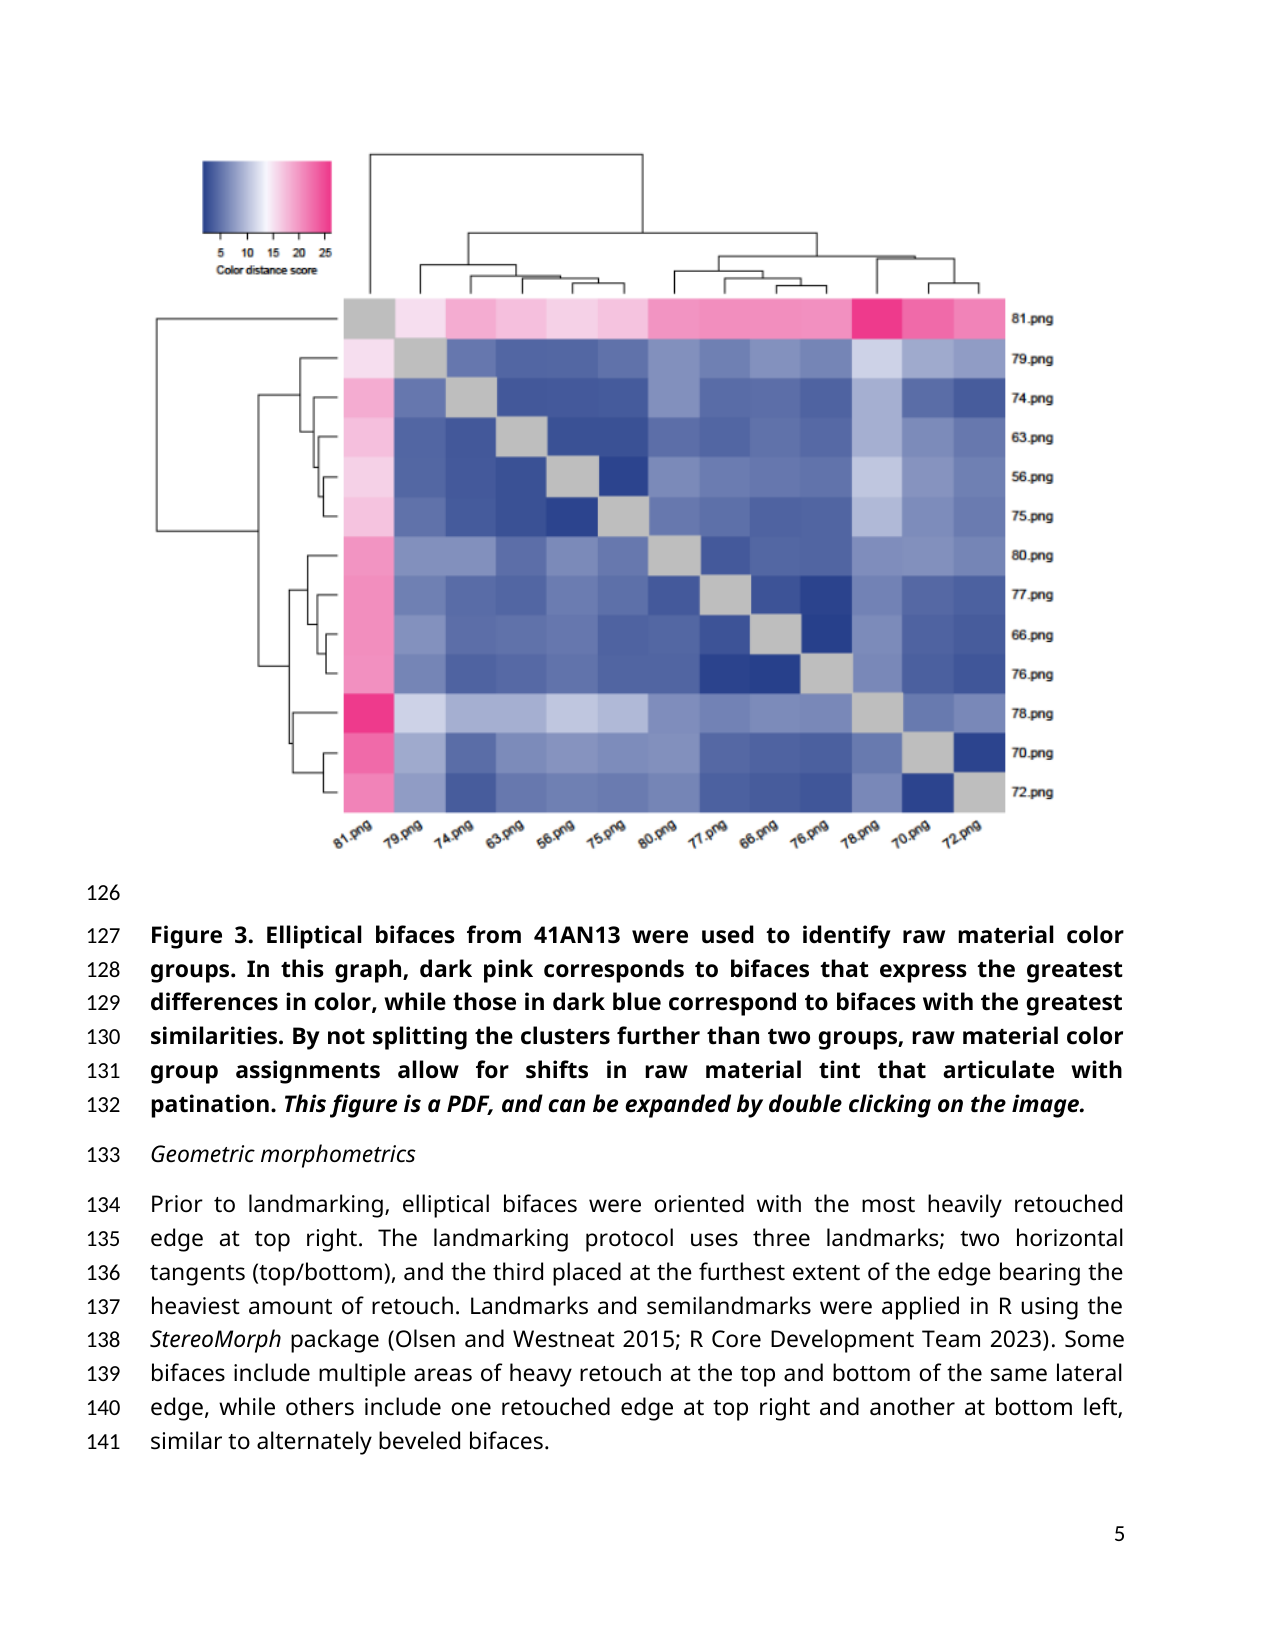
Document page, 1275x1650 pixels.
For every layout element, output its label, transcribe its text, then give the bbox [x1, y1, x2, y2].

text Figure 3. Elliptical bifaces from 41AN13 were used to identify raw material color groups. In this graph, dark pink corresponds to bifaces that express the greatest differences in color, while those in dark blue correspond to bifaces with the greatest similarities. By not splitting the clusters further than two groups, raw material color group assignments allow for shifts in raw material tint that articulate with patination. This figure is a PDF, and can be expanded by double clicking on the image. [150, 919, 1125, 1119]
text Geometric morphometrics [150, 1138, 1125, 1169]
text Prior to landmarking, elliptical bifaces were oriented with the most heavily retouched edge at top right. The landmarking protocol uses three landmarks; two horizontal tangents (top/bottom), and the third placed at the furthest extent of the edge bearing the heaviest amount of retouch. Landmarks and semilandmarks were applied in R using the StereoMorph package (Olsen and Westneat 2015; R Core Development Team 2023). Some bifaces include multiple areas of heavy retouch at the top and bottom of the same lateral edge, while others include one retouched edge at top right and another at bottom left, similar to alternately beveled bifaces. [150, 1188, 1125, 1456]
